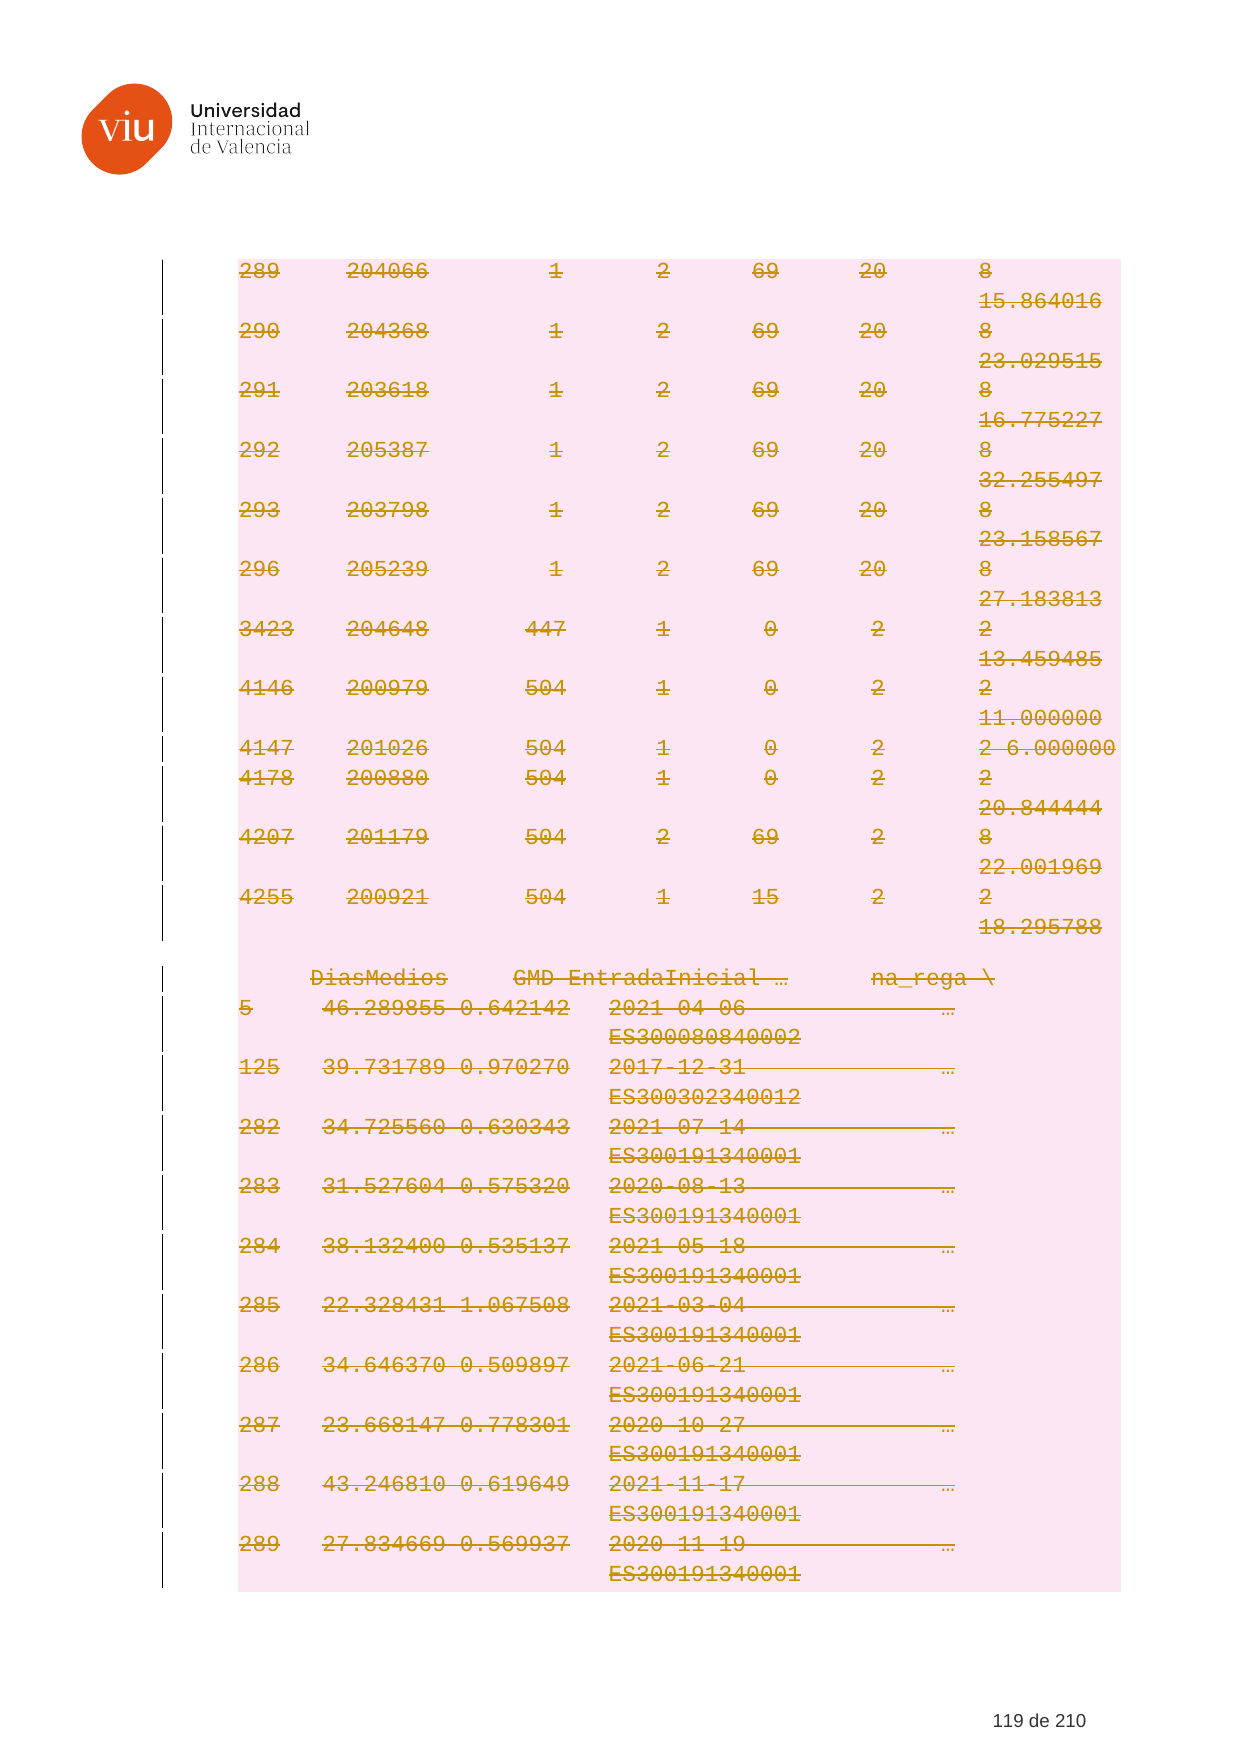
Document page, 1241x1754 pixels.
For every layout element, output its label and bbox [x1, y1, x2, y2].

picture [60, 62, 330, 197]
